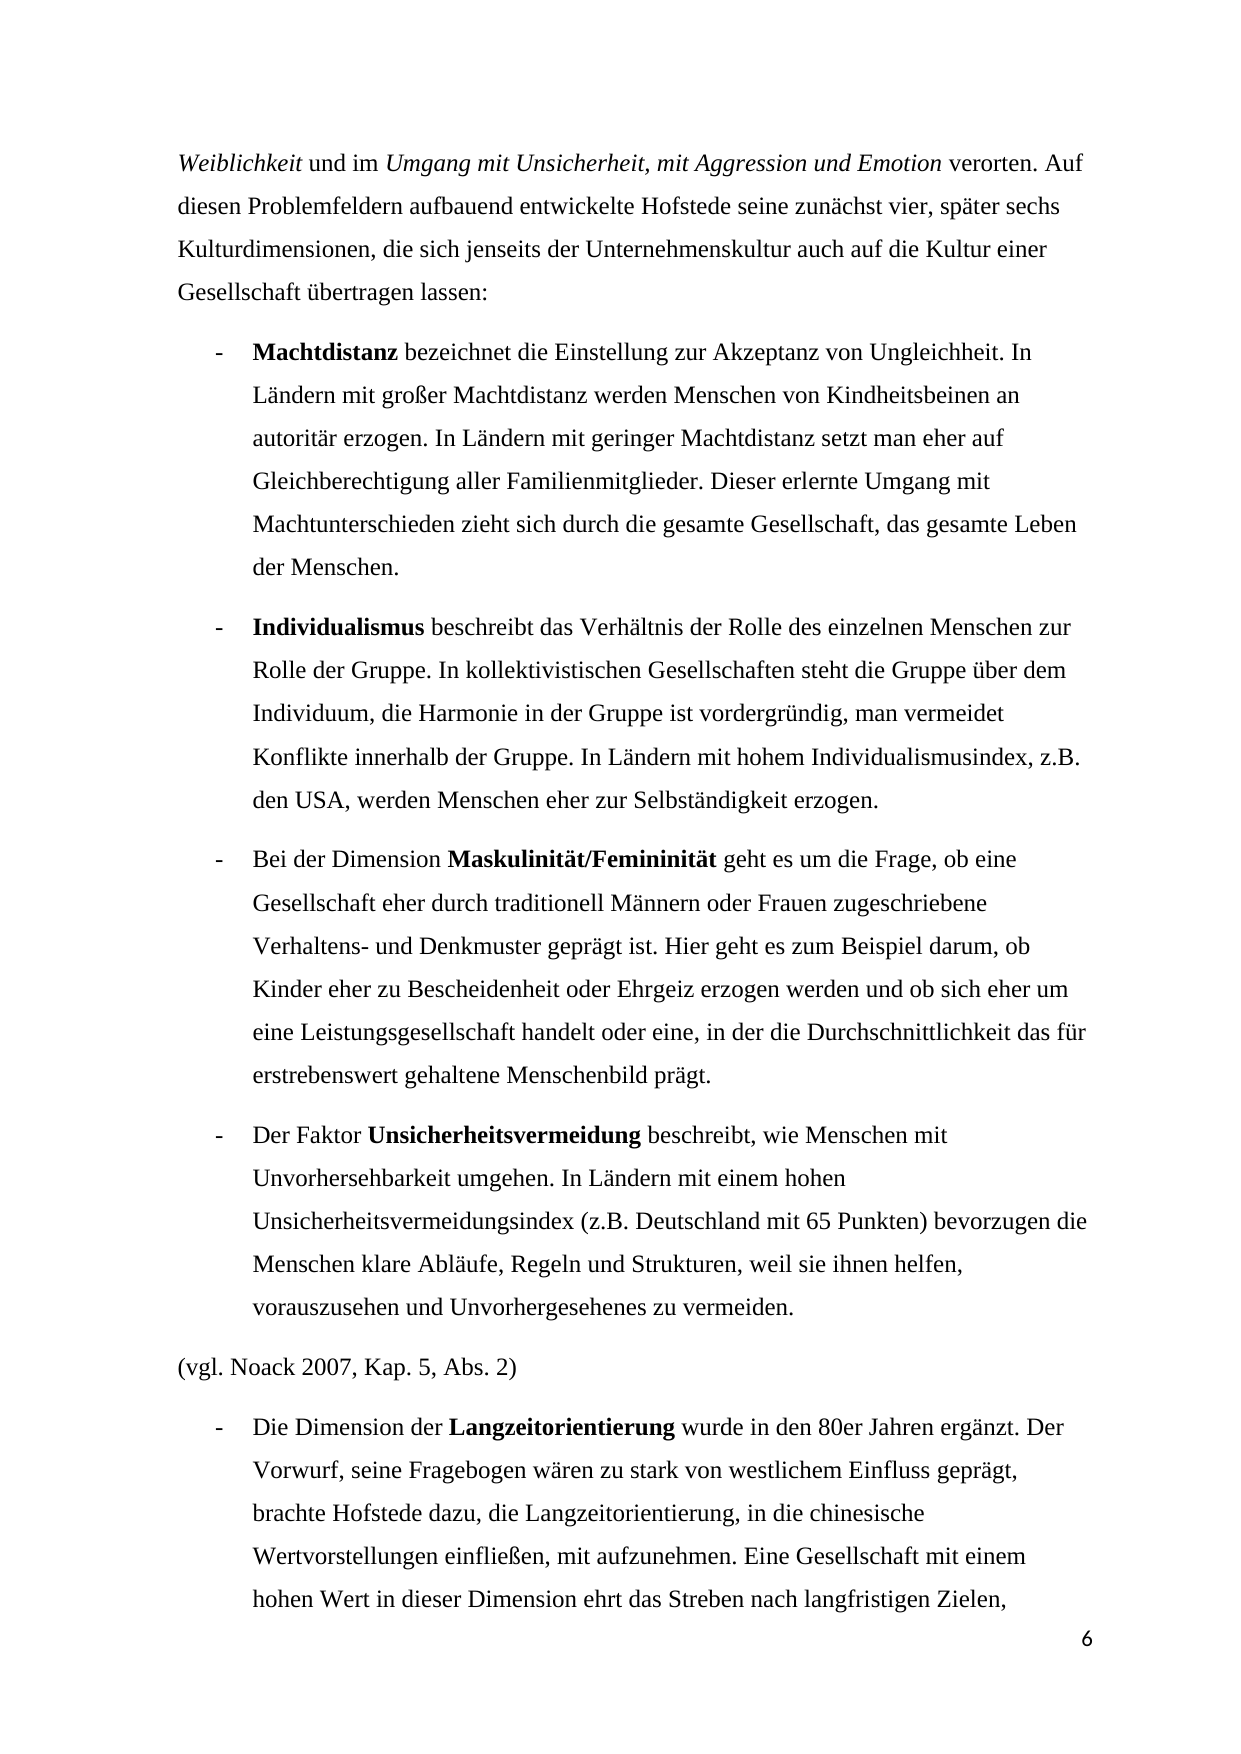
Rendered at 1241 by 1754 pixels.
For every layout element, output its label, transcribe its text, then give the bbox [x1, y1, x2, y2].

list Der Faktor Unsicherheitsvermeidung beschreibt, wie Menschen mit Unvorhersehbarkeit umgehen. In Ländern mit einem hohen Unsicherheitsvermeidungsindex (z.B. Deutschland mit 65 Punkten) bevorzugen die Menschen klare Abläufe, Regeln und Strukturen, weil sie ihnen helfen, vorauszusehen und Unvorhergesehenes zu vermeiden. [215, 1120, 1092, 1321]
list Individualismus beschreibt das Verhältnis der Rolle des einzelnen Menschen zur Rolle der Gruppe. In kollektivistischen Gesellschaften steht die Gruppe über dem Individuum, die Harmonie in der Gruppe ist vordergründig, man vermeidet Konflikte innerhalb der Gruppe. In Ländern mit hohem Individualismusindex, z.B. den USA, werden Menschen eher zur Selbständigkeit erzogen. [215, 612, 1092, 813]
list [215, 1412, 1092, 1613]
list Bei der Dimension Maskulinität/Femininität geht es um die Frage, ob eine Gesellschaft eher durch traditionell Männern oder Frauen zugeschriebene Verhaltens- und Denkmuster geprägt ist. Hier geht es zum Beispiel darum, ob Kinder eher zu Bescheidenheit oder Ehrgeiz erzogen werden und ob sich eher um eine Leistungsgesellschaft handelt oder eine, in der die Durchschnittlichkeit das für erstrebenswert gehaltene Menschenbild prägt. [215, 844, 1092, 1089]
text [177, 148, 1092, 306]
list Machtdistanz bezeichnet die Einstellung zur Akzeptanz von Ungleichheit. In Ländern mit großer Machtdistanz werden Menschen von Kindheitsbeinen an autoritär erzogen. In Ländern mit geringer Machtdistanz setzt man eher auf Gleichberechtigung aller Familienmitglieder. Dieser erlernte Umgang mit Machtunterschieden zieht sich durch die gesamte Gesellschaft, das gesamte Leben der Menschen. [215, 337, 1092, 581]
text (vgl. Noack 2007, Kap. 5, Abs. 2) [177, 1352, 1092, 1381]
